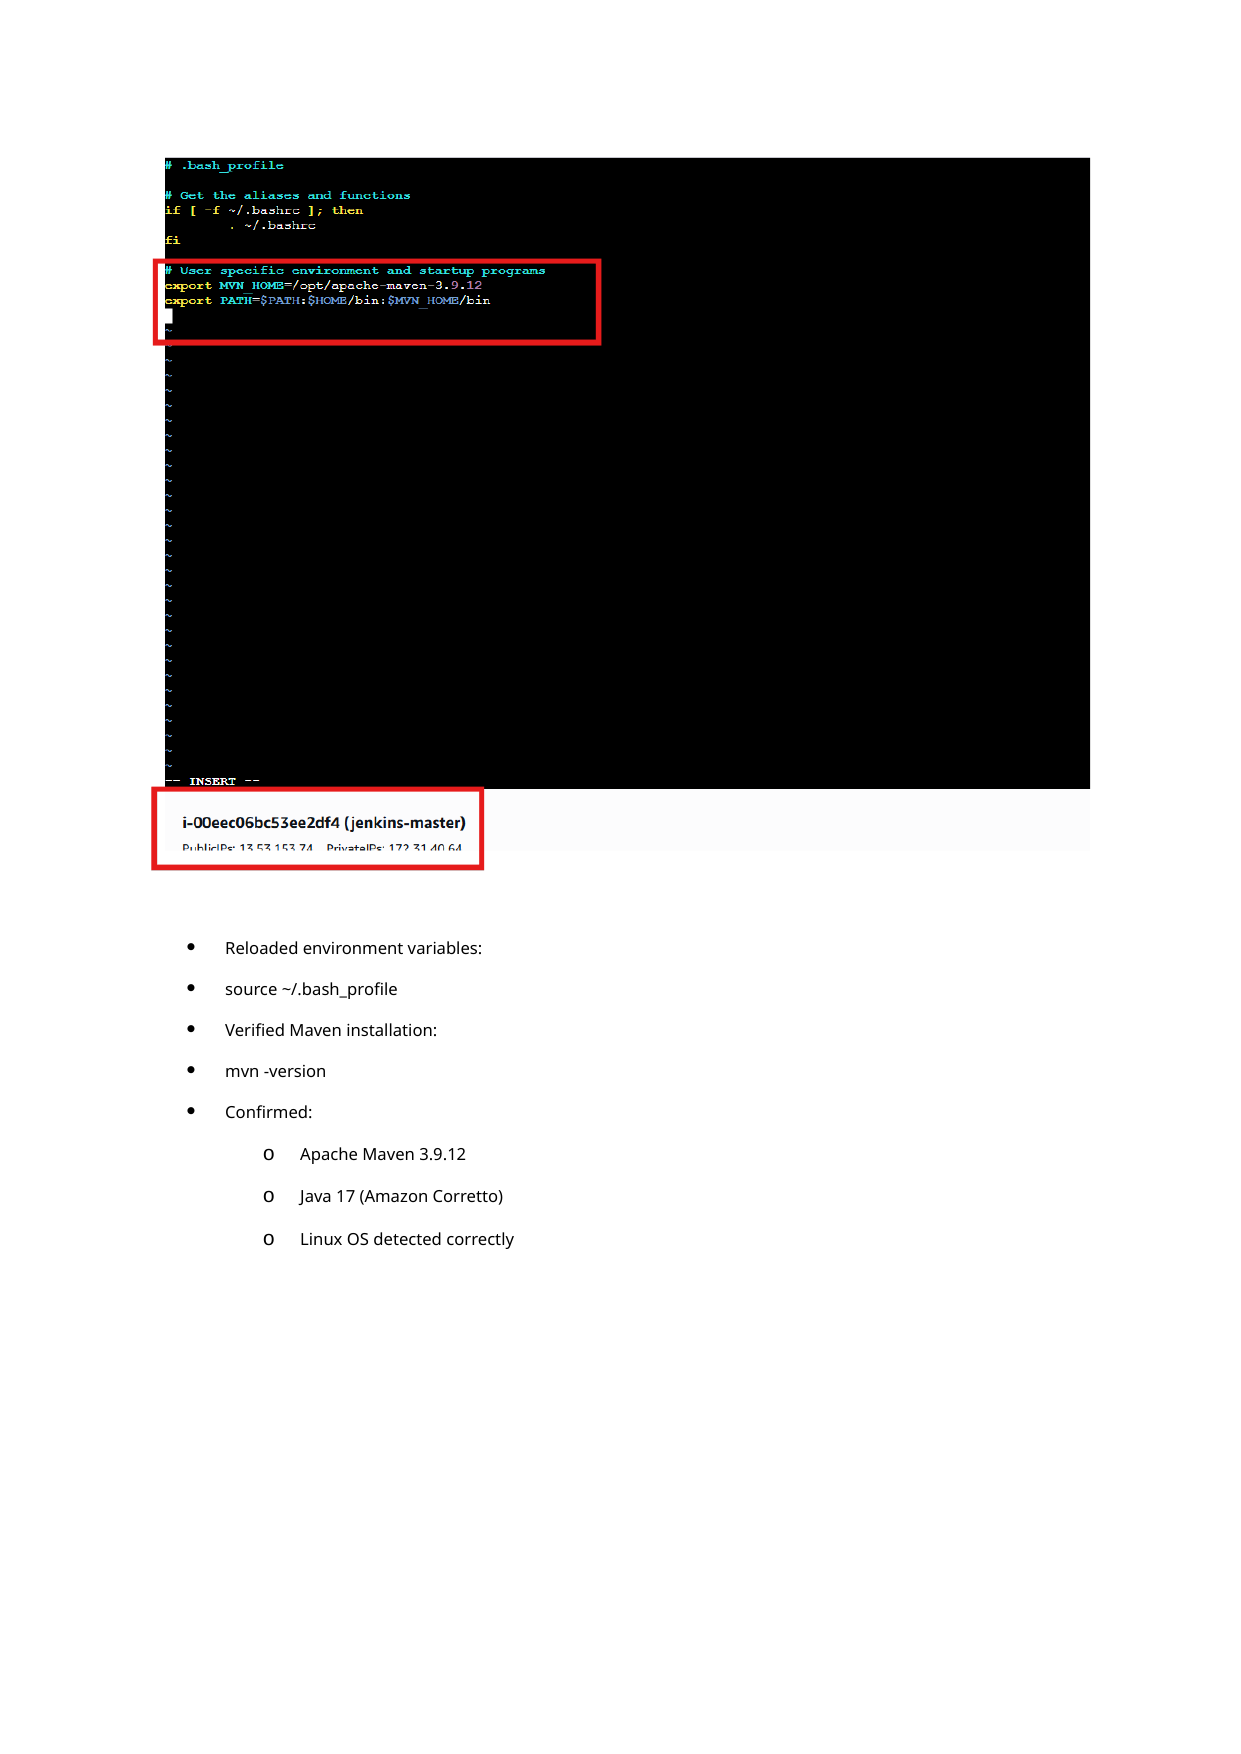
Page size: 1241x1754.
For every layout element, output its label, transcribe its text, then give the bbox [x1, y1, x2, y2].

list Linux OS detected correctly [262, 1227, 1090, 1251]
picture [150, 150, 1091, 871]
list Apache Maven 3.9.12 [262, 1142, 1090, 1166]
list mvn -version [187, 1060, 1090, 1082]
list Verified Maven installation: [187, 1019, 1090, 1041]
list Reloaded environment variables: [187, 936, 1090, 959]
list Java 17 (Amazon Corretto) [262, 1185, 1090, 1209]
list Confirmed: [187, 1101, 1090, 1124]
list source ~/.bash_profile [187, 977, 1090, 1000]
